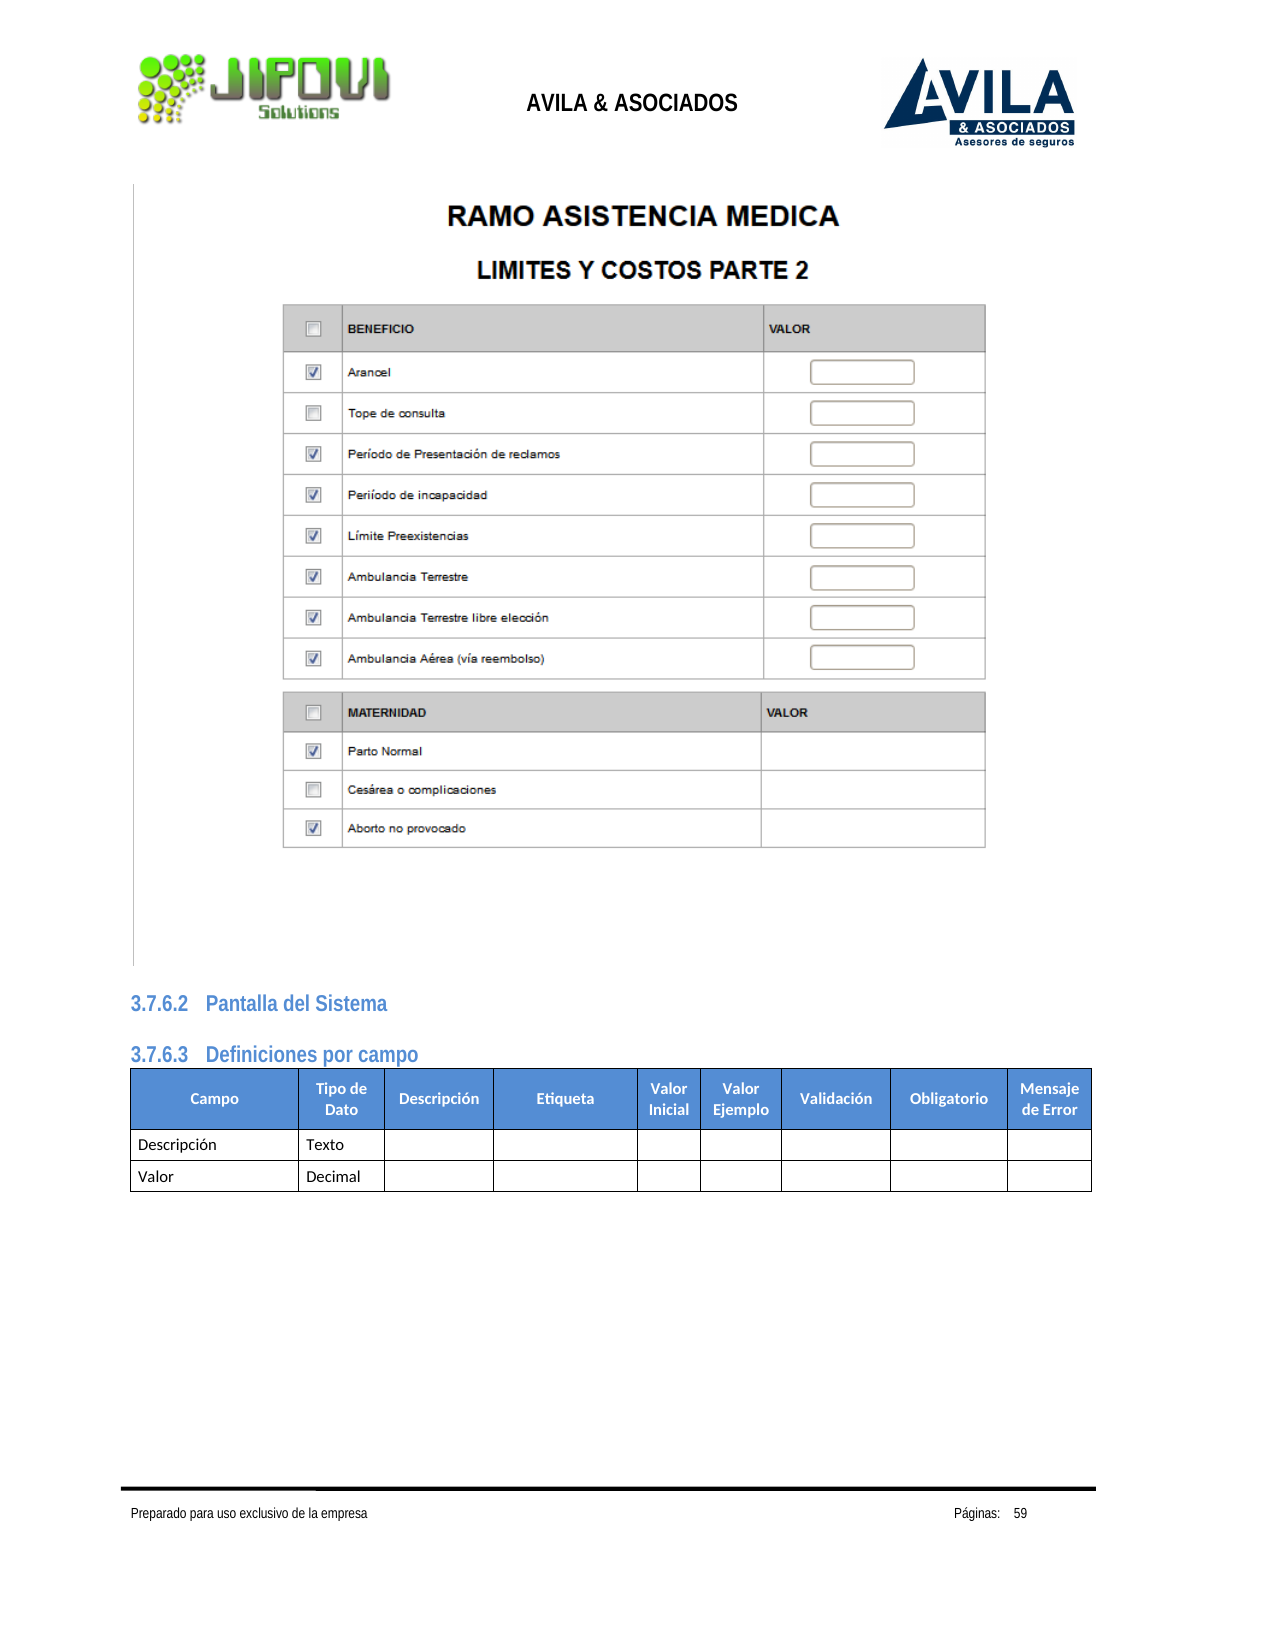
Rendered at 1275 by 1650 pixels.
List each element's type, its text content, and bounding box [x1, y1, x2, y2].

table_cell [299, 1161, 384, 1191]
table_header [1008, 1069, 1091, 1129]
picture [131, 47, 394, 128]
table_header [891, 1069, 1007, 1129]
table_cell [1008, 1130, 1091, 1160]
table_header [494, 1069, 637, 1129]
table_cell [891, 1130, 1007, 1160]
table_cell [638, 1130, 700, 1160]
picture [881, 57, 1077, 148]
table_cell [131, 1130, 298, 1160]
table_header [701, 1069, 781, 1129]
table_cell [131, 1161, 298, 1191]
picture [130, 184, 1093, 966]
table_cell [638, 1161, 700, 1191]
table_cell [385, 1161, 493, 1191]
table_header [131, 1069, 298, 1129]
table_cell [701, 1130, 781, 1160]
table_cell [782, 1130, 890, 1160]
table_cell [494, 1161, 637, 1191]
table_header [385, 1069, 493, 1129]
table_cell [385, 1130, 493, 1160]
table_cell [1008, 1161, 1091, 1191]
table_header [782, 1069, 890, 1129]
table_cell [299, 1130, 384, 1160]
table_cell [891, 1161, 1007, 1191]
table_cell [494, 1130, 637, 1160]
subtitle Definiciones por campo [131, 1041, 1092, 1068]
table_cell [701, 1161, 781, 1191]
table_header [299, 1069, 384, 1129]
subtitle Pantalla del Sistema [131, 990, 1092, 1016]
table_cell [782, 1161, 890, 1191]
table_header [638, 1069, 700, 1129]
